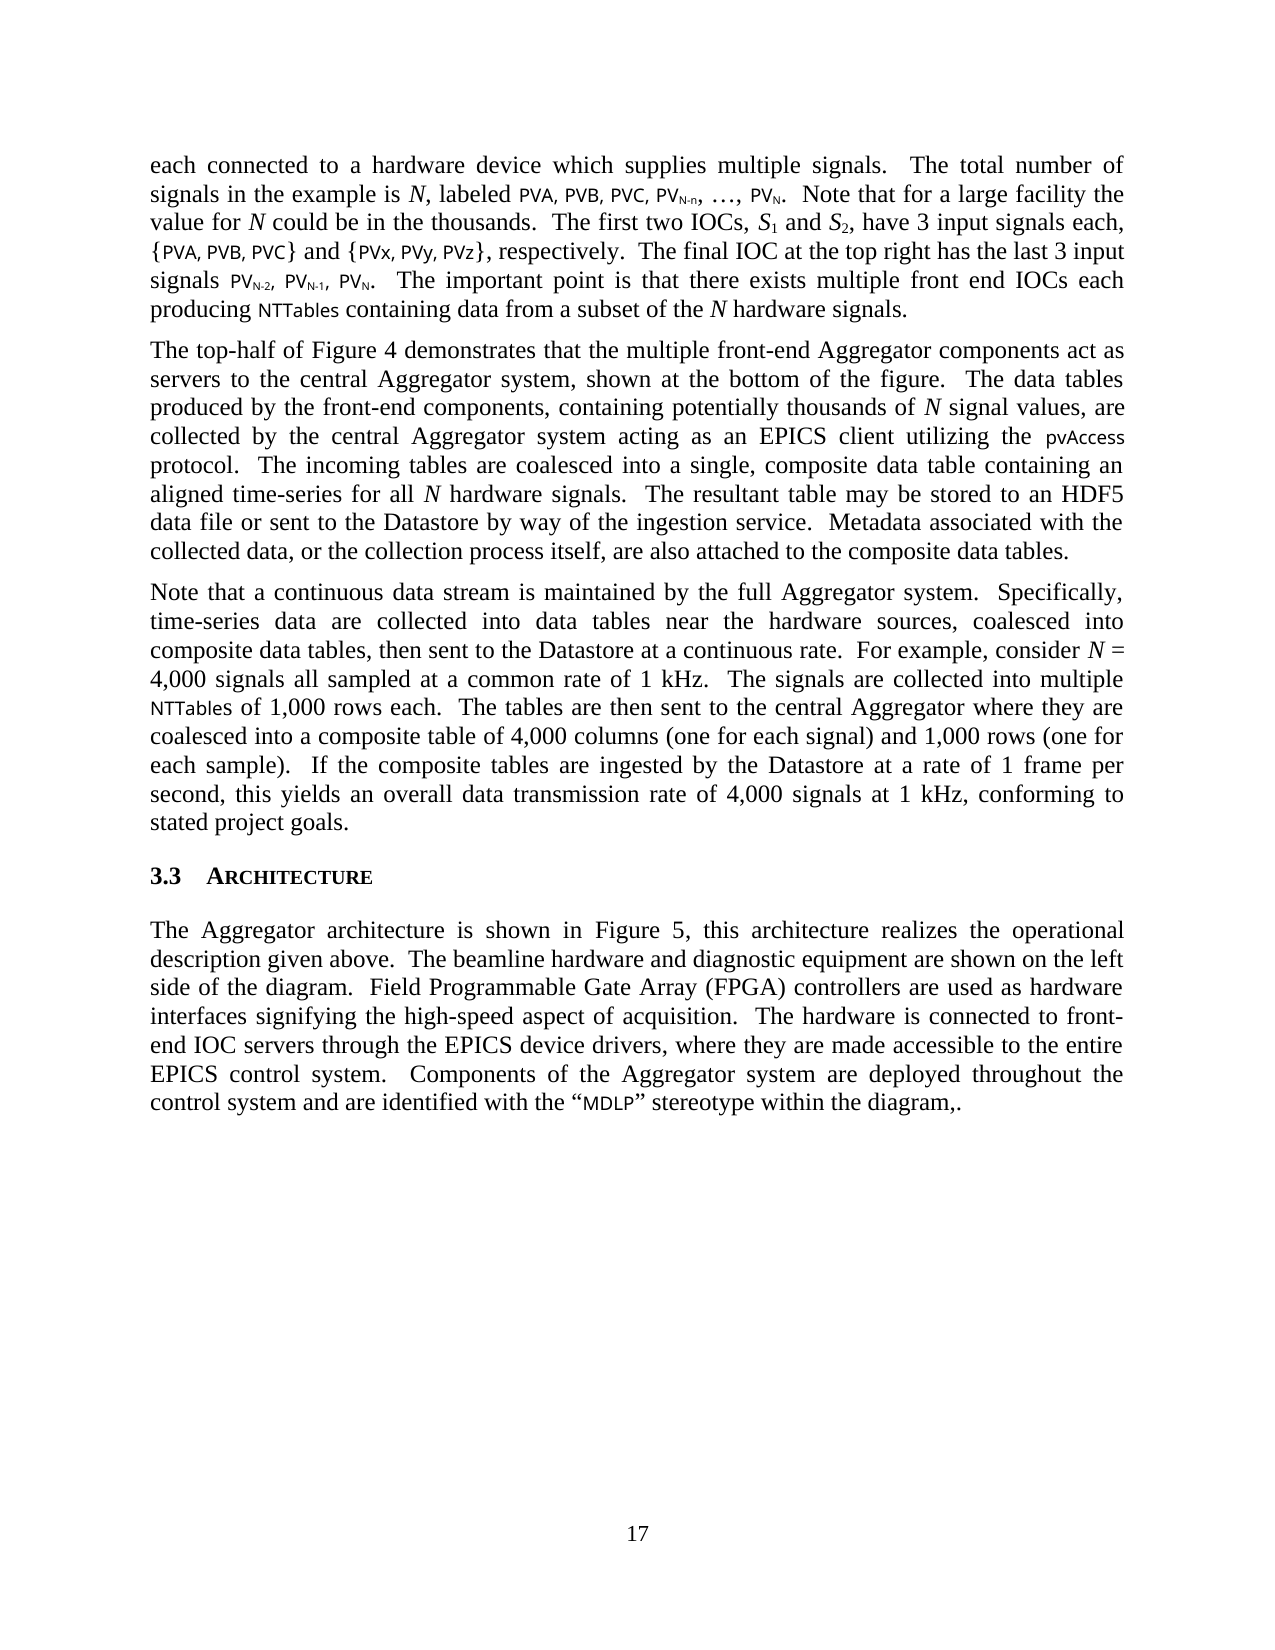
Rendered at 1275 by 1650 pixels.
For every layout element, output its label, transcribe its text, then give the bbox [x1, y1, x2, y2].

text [150, 150, 1125, 322]
text The Aggregator architecture is shown in Figure 5, this architecture realizes the operational description given above. The beamline hardware and diagnostic equipment are shown on the left side of the diagram. Field Programmable Gate Array (FPGA) controllers are used as hardware interfaces signifying the high-speed aspect of acquisition. The hardware is connected to front-end IOC servers through the EPICS device drivers, where they are made accessible to the entire EPICS control system. Components of the Aggregator system are deployed throughout the control system and are identified with the “MDLP” stereotype within the diagram,. [150, 915, 1125, 1116]
text The top-half of Figure 4 demonstrates that the multiple front-end Aggregator components act as servers to the central Aggregator system, shown at the bottom of the figure. The data tables produced by the front-end components, containing potentially thousands of N signal values, are collected by the central Aggregator system acting as an EPICS client utilizing the pvAccess protocol. The incoming tables are coalesced into a single, composite data table containing an aligned time-series for all N hardware signals. The resultant table may be stored to an HDF5 data file or sent to the Datastore by way of the ingestion service. Metadata associated with the collected data, or the collection process itself, are also attached to the composite data tables. [150, 335, 1125, 565]
subtitle Architecture [150, 861, 1125, 890]
text Note that a continuous data stream is maintained by the full Aggregator system. Specifically, time-series data are collected into data tables near the hardware sources, coalesced into composite data tables, then sent to the Datastore at a continuous rate. For example, consider N = 4,000 signals all sampled at a common rate of 1 kHz. The signals are collected into multiple NTTables of 1,000 rows each. The tables are then sent to the central Aggregator where they are coalesced into a composite table of 4,000 columns (one for each signal) and 1,000 rows (one for each sample). If the composite tables are ingested by the Datastore at a rate of 1 frame per second, this yields an overall data transmission rate of 4,000 signals at 1 kHz, conforming to stated project goals. [150, 577, 1125, 836]
